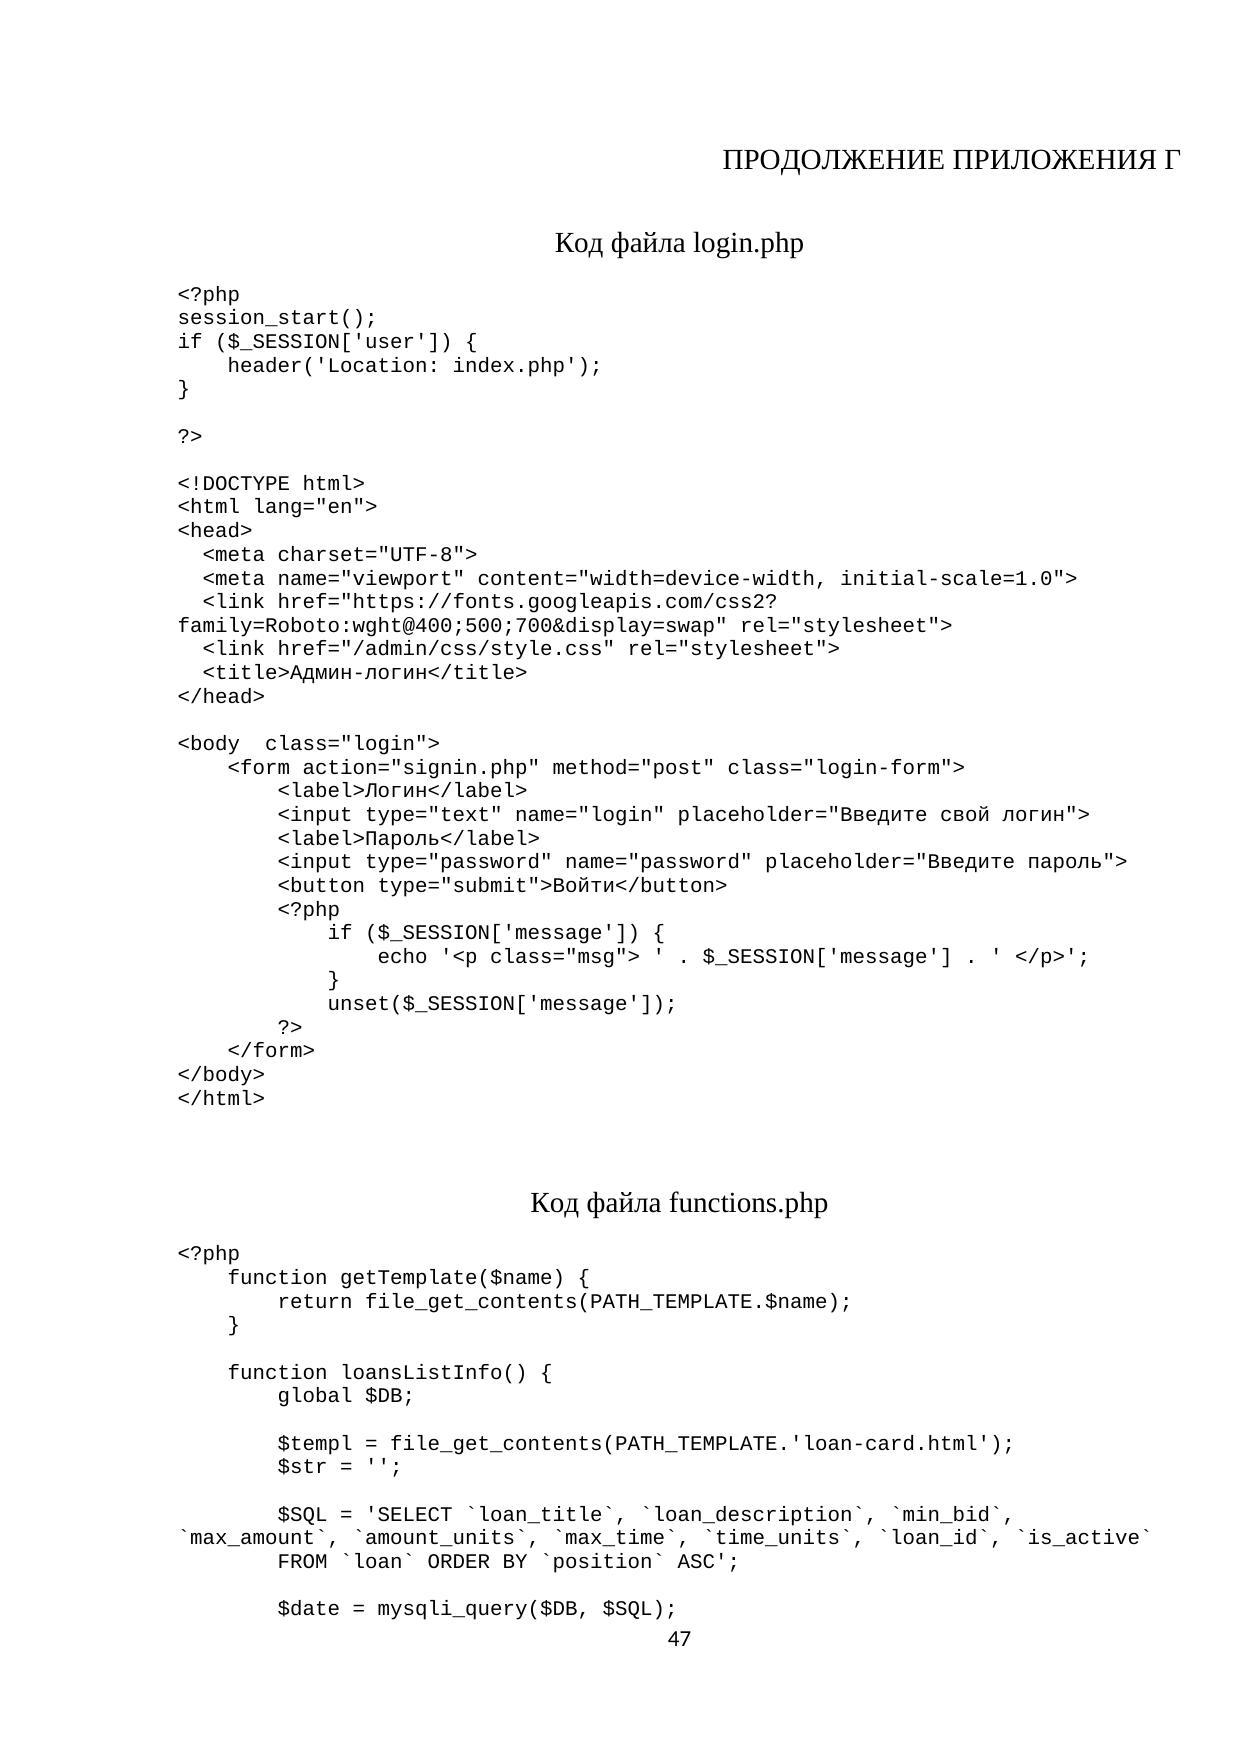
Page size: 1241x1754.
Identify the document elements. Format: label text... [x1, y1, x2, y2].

text ?> [177, 426, 1181, 449]
text if ($_SESSION['message']) { [177, 922, 1181, 946]
text $date = mysqli_query($DB, $SQL); [177, 1598, 1181, 1622]
text $templ = file_get_contents(PATH_TEMPLATE.'loan-card.html'); [177, 1433, 1181, 1456]
text <?php [177, 284, 1181, 307]
text <label>Пароль</label> [177, 828, 1181, 851]
text </form> [177, 1040, 1181, 1064]
text function getTemplate($name) { [177, 1267, 1181, 1291]
text <button type="submit">Войти</button> [177, 875, 1181, 898]
text <head> [177, 520, 1181, 544]
text <input type="password" name="password" placeholder="Введите пароль"> [177, 851, 1181, 875]
text </head> [177, 686, 1181, 709]
text <body class="login"> [177, 733, 1181, 757]
text $str = ''; [177, 1456, 1181, 1480]
text <meta charset="UTF-8"> [177, 544, 1181, 567]
text <label>Логин</label> [177, 780, 1181, 804]
text Код файла functions.php [177, 1182, 1181, 1220]
text <!DOCTYPE html> [177, 473, 1181, 497]
text <?php [177, 898, 1181, 922]
text <form action="signin.php" method="post" class="login-form"> [177, 757, 1181, 780]
text <html lang="en"> [177, 497, 1181, 520]
text Код файла login.php [177, 223, 1181, 260]
text } [177, 378, 1181, 402]
text <link href="/admin/css/style.css" rel="stylesheet"> [177, 638, 1181, 662]
text } [177, 1314, 1181, 1338]
text session_start(); [177, 307, 1181, 331]
text <?php [177, 1243, 1181, 1267]
text <input type="text" name="login" placeholder="Введите свой логин"> [177, 804, 1181, 828]
text function loansListInfo() { [177, 1362, 1181, 1385]
text echo '<p class="msg"> ' . $_SESSION['message'] . ' </p>'; [177, 946, 1181, 969]
text <title>Админ-логин</title> [177, 662, 1181, 686]
text header('Location: index.php'); [177, 355, 1181, 378]
text if ($_SESSION['user']) { [177, 331, 1181, 355]
text return file_get_contents(PATH_TEMPLATE.$name); [177, 1291, 1181, 1314]
text ?> [177, 1017, 1181, 1040]
text $SQL = 'SELECT `loan_title`, `loan_description`, `min_bid`, `max_amount`, `amount_units`, `max_time`, `time_units`, `loan_id`, `is_active` [177, 1503, 1181, 1551]
text } [177, 969, 1181, 993]
text unset($_SESSION['message']); [177, 993, 1181, 1017]
text </html> [177, 1088, 1181, 1111]
text FROM `loan` ORDER BY `position` ASC'; [177, 1551, 1181, 1574]
text </body> [177, 1064, 1181, 1088]
text ПРОДОЛЖЕНИЕ ПРИЛОЖЕНИЯ Г [177, 142, 1181, 175]
text global $DB; [177, 1385, 1181, 1409]
text <link href="https://fonts.googleapis.com/css2?family=Roboto:wght@400;500;700&display=swap" rel="stylesheet"> [177, 591, 1181, 638]
text <meta name="viewport" content="width=device-width, initial-scale=1.0"> [177, 567, 1181, 591]
